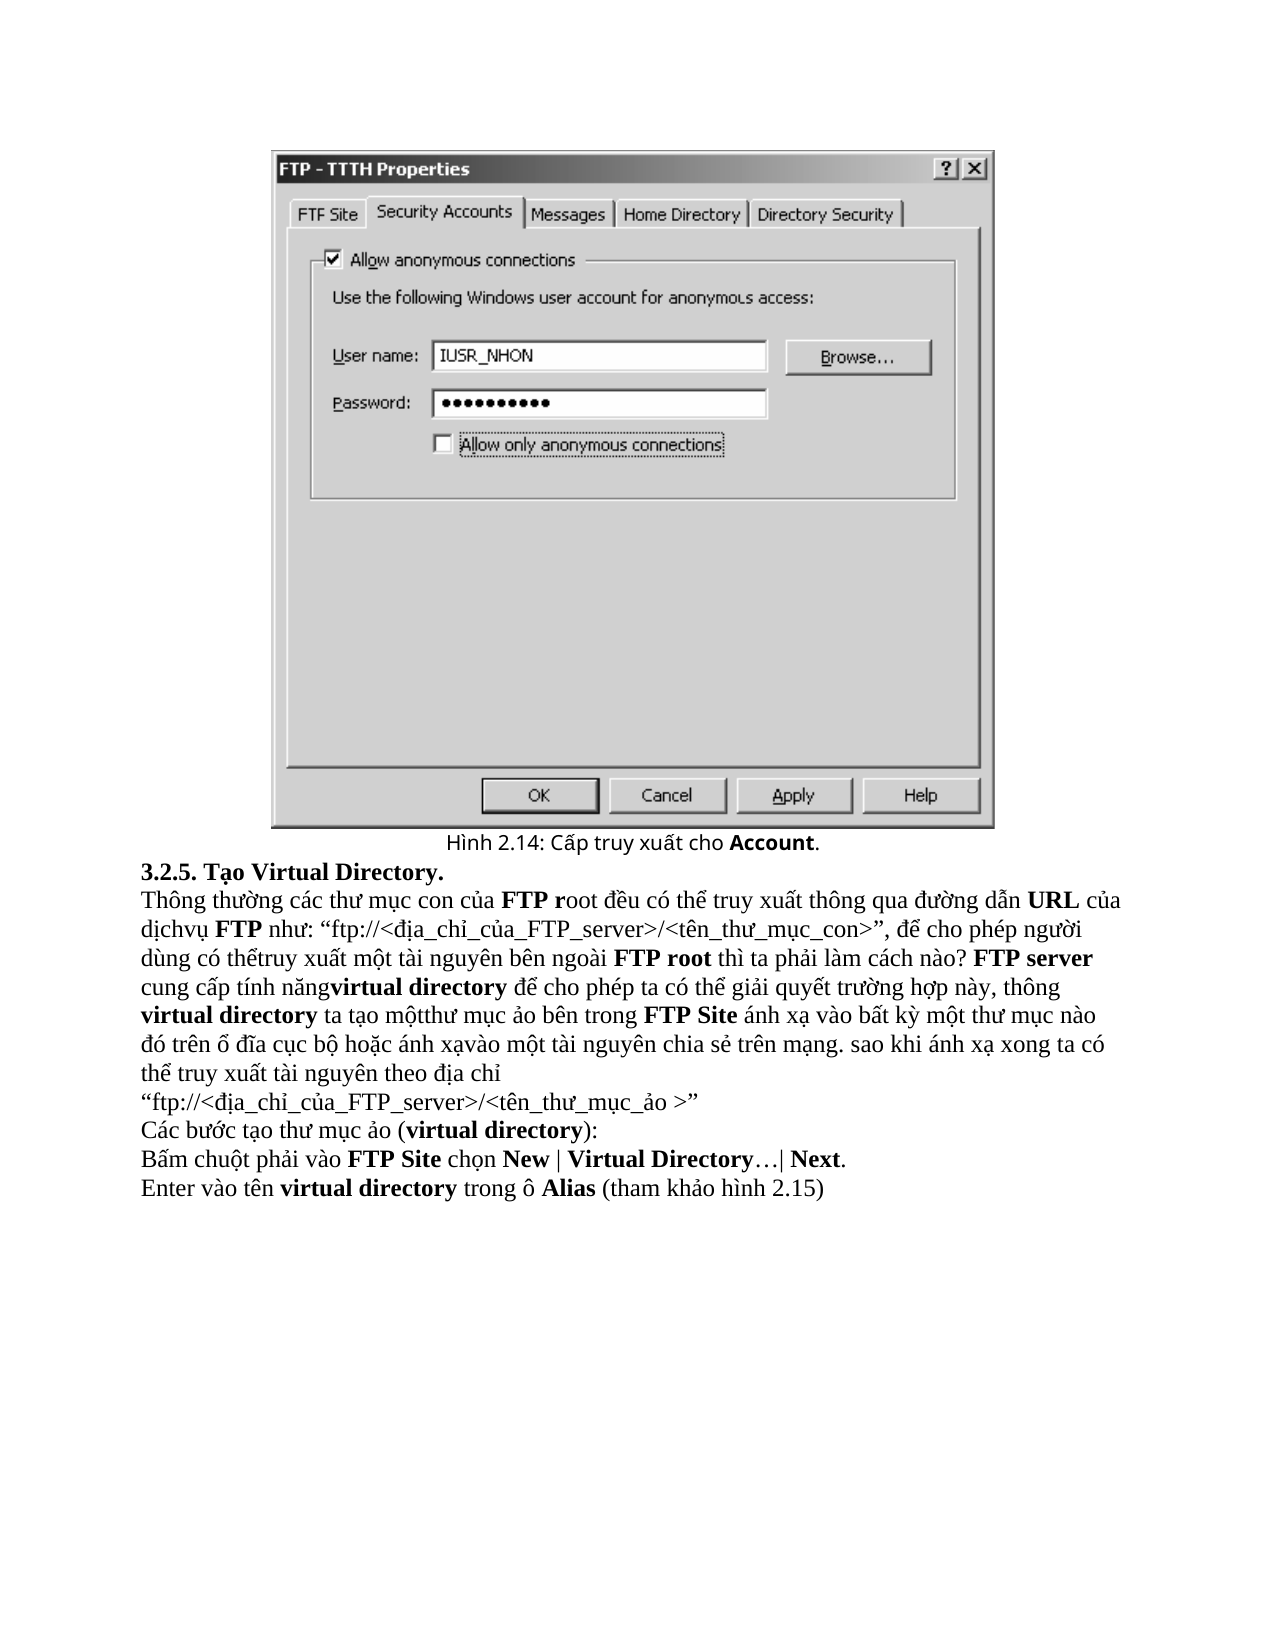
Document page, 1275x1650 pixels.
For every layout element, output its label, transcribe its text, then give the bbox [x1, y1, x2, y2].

text Hình 2.14: Cấp truy xuất cho Account. [141, 828, 1125, 857]
text Enter vào tên virtual directory trong ô Alias (tham khảo hình 2.15) [141, 1173, 1125, 1202]
text Các bước tạo thư mục ảo (virtual directory): [141, 1115, 1125, 1144]
text “ftp://<địa_chỉ_của_FTP_server>/<tên_thư_mục_ảo >” [141, 1087, 1125, 1115]
text Bấm chuột phải vào FTP Site chọn New | Virtual Directory…| Next. [141, 1144, 1125, 1173]
text Thông thường các thư mục con của FTP root đều có thể truy xuất thông qua đường dẫn URL của dịchvụ FTP như: “ftp://<địa_chỉ_của_FTP_server>/<tên_thư_mục_con>”, để cho phép người dùng có thểtruy xuất một tài nguyên bên ngoài FTP root thì ta phải làm cách nào? FTP server cung cấp tính năngvirtual directory để cho phép ta có thể giải quyết trường hợp này, thông virtual directory ta tạo mộtthư mục ảo bên trong FTP Site ánh xạ vào bất kỳ một thư mục nào đó trên ổ đĩa cục bộ hoặc ánh xạvào một tài nguyên chia sẻ trên mạng. sao khi ánh xạ xong ta có thể truy xuất tài nguyên theo địa chỉ [141, 885, 1125, 1087]
text 3.2.5. Tạo Virtual Directory. [141, 857, 1125, 885]
